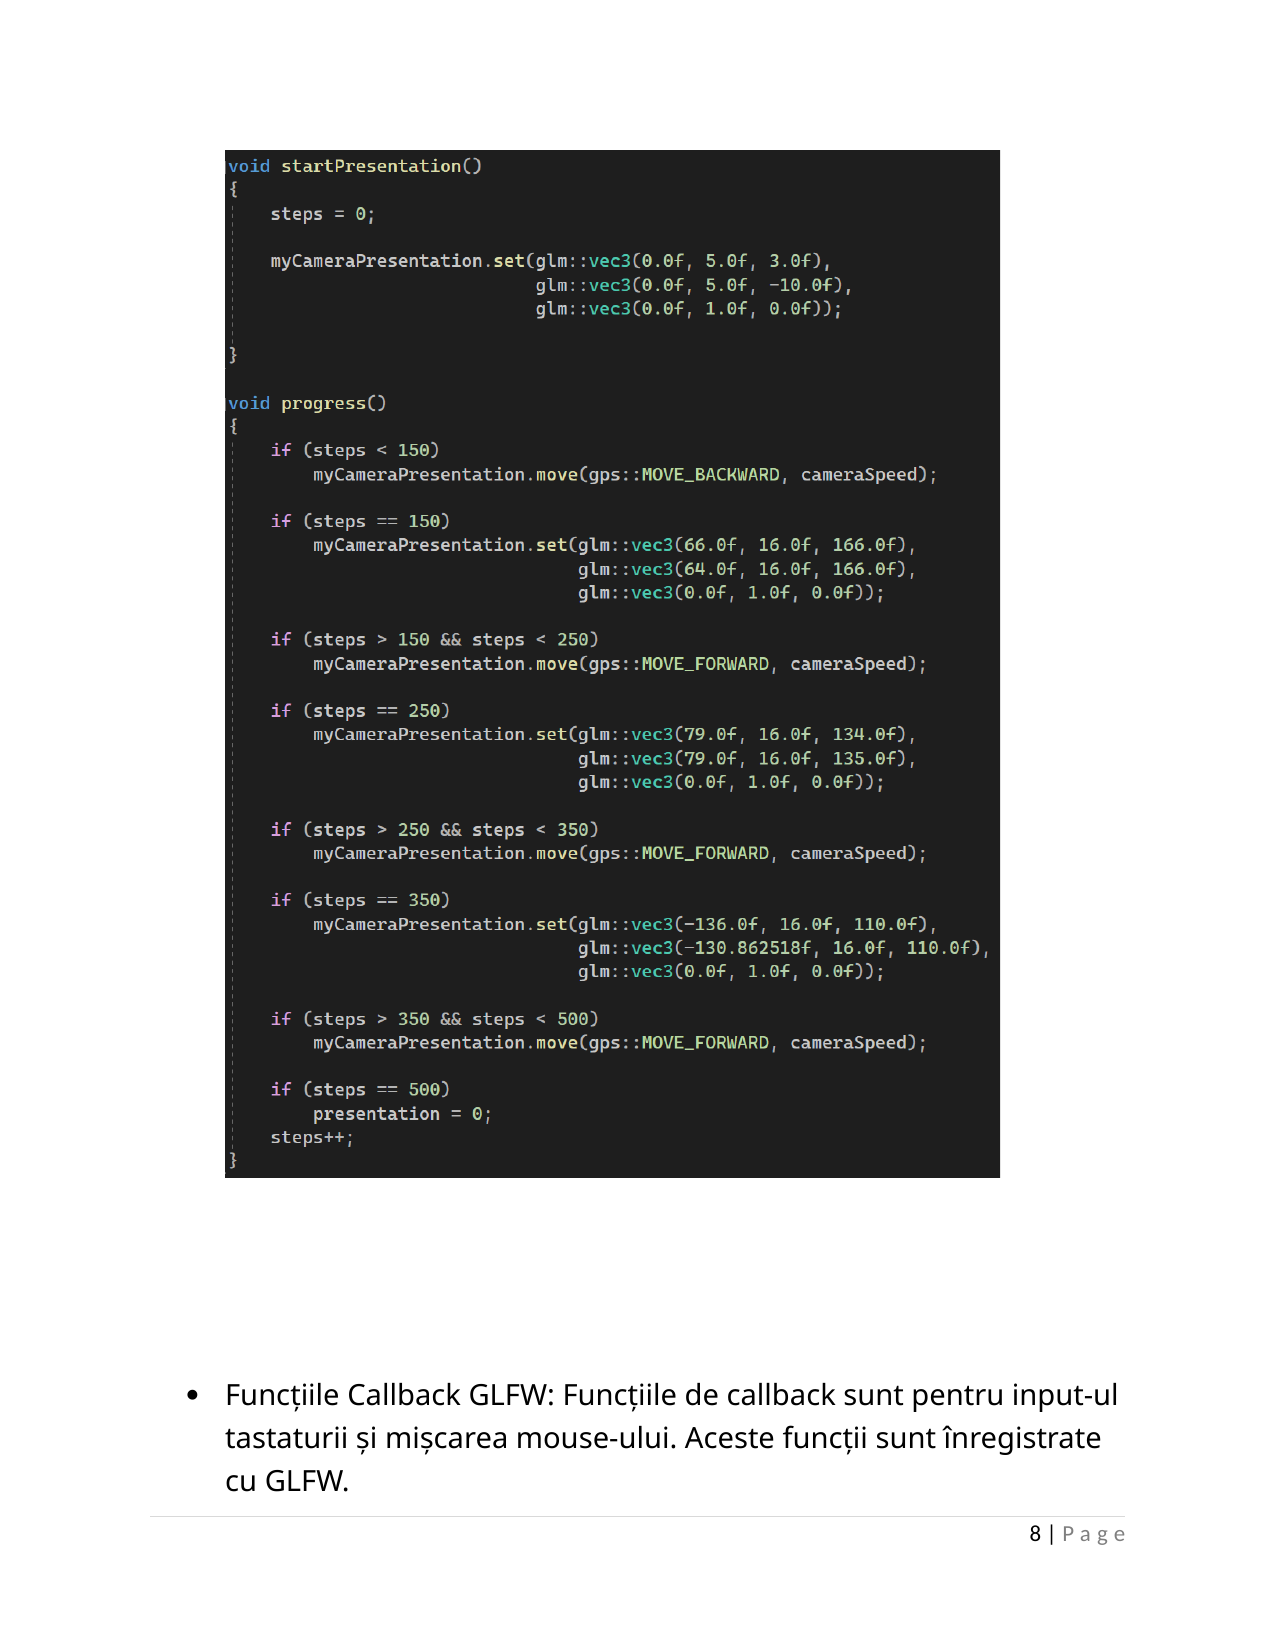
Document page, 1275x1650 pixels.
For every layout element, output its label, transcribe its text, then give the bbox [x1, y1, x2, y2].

picture [225, 150, 1001, 1178]
list Funcțiile Callback GLFW: Funcțiile de callback sunt pentru input-ul tastaturii și mișcarea mouse-ului. Aceste funcții sunt înregistrate cu GLFW. [187, 1374, 1125, 1500]
